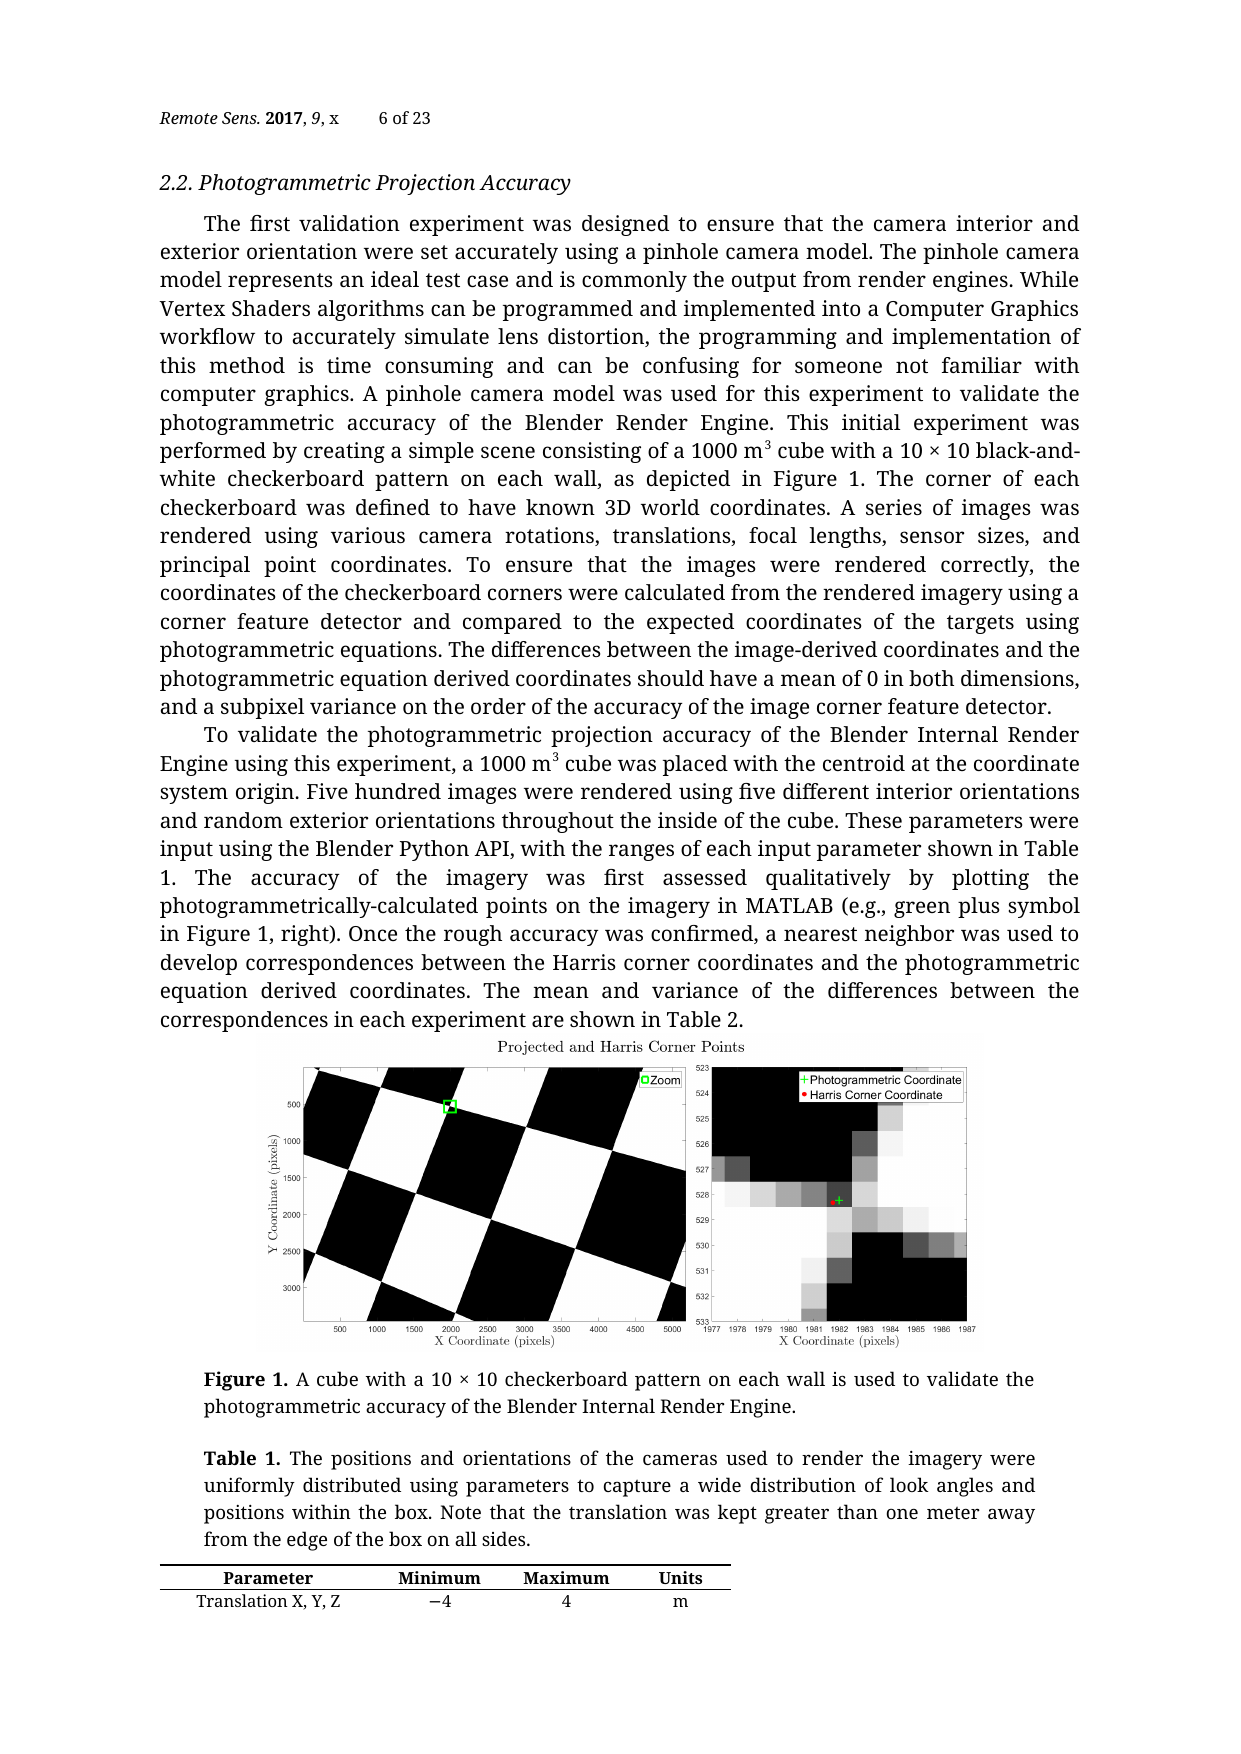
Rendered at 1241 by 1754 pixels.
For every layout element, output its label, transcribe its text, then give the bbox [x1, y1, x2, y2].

table_cell −4 [377, 1590, 502, 1613]
text Figure 1. A cube with a 10 × 10 checkerboard pattern on each wall is used to validate the photogrammetric accuracy of the Blender Internal Render Engine. [204, 1364, 1036, 1418]
text Table 1. The positions and orientations of the cameras used to render the imagery were uniformly distributed using parameters to capture a wide distribution of look angles and positions within the box. Note that the translation was kept greater than one meter away from the edge of the box on all sides. [204, 1443, 1036, 1552]
table_header Minimum [377, 1566, 502, 1589]
table_header Units [631, 1566, 731, 1589]
table_header Parameter [160, 1566, 377, 1589]
table_cell Translation X, Y, Z [160, 1590, 377, 1613]
table_cell 4 [502, 1590, 631, 1613]
text To validate the photogrammetric projection accuracy of the Blender Internal Render Engine using this experiment, a 1000 m3 cube was placed with the centroid at the coordinate system origin. Five hundred images were rendered using five different interior orientations and random exterior orientations throughout the inside of the cube. These parameters were input using the Blender Python API, with the ranges of each input parameter shown in Table 1. The accuracy of the imagery was first assessed qualitatively by plotting the photogrammetrically-calculated points on the imagery in MATLAB (e.g., green plus symbol in Figure 1, right). Once the rough accuracy was confirmed, a nearest neighbor was used to develop correspondences between the Harris corner coordinates and the photogrammetric equation derived coordinates. The mean and variance of the differences between the correspondences in each experiment are shown in Table 2. [159, 721, 1081, 1033]
table_cell m [631, 1590, 731, 1613]
table_header Maximum [502, 1566, 631, 1589]
text The first validation experiment was designed to ensure that the camera interior and exterior orientation were set accurately using a pinhole camera model. The pinhole camera model represents an ideal test case and is commonly the output from render engines. While Vertex Shaders algorithms can be programmed and implemented into a Computer Graphics workflow to accurately simulate lens distortion, the programming and implementation of this method is time consuming and can be confusing for someone not familiar with computer graphics. A pinhole camera model was used for this experiment to validate the photogrammetric accuracy of the Blender Render Engine. This initial experiment was performed by creating a simple scene consisting of a 1000 m3 cube with a 10 × 10 black-and-white checkerboard pattern on each wall, as depicted in Figure 1. The corner of each checkerboard was defined to have known 3D world coordinates. A series of images was rendered using various camera rotations, translations, focal lengths, sensor sizes, and principal point coordinates. To ensure that the images were rendered correctly, the coordinates of the checkerboard corners were calculated from the rendered imagery using a corner feature detector and compared to the expected coordinates of the targets using photogrammetric equations. The differences between the image-derived coordinates and the photogrammetric equation derived coordinates should have a mean of 0 in both dimensions, and a subpixel variance on the order of the accuracy of the image corner feature detector. [159, 209, 1081, 721]
subtitle 2.2. Photogrammetric Projection Accuracy [159, 168, 1081, 196]
picture [255, 1033, 985, 1352]
